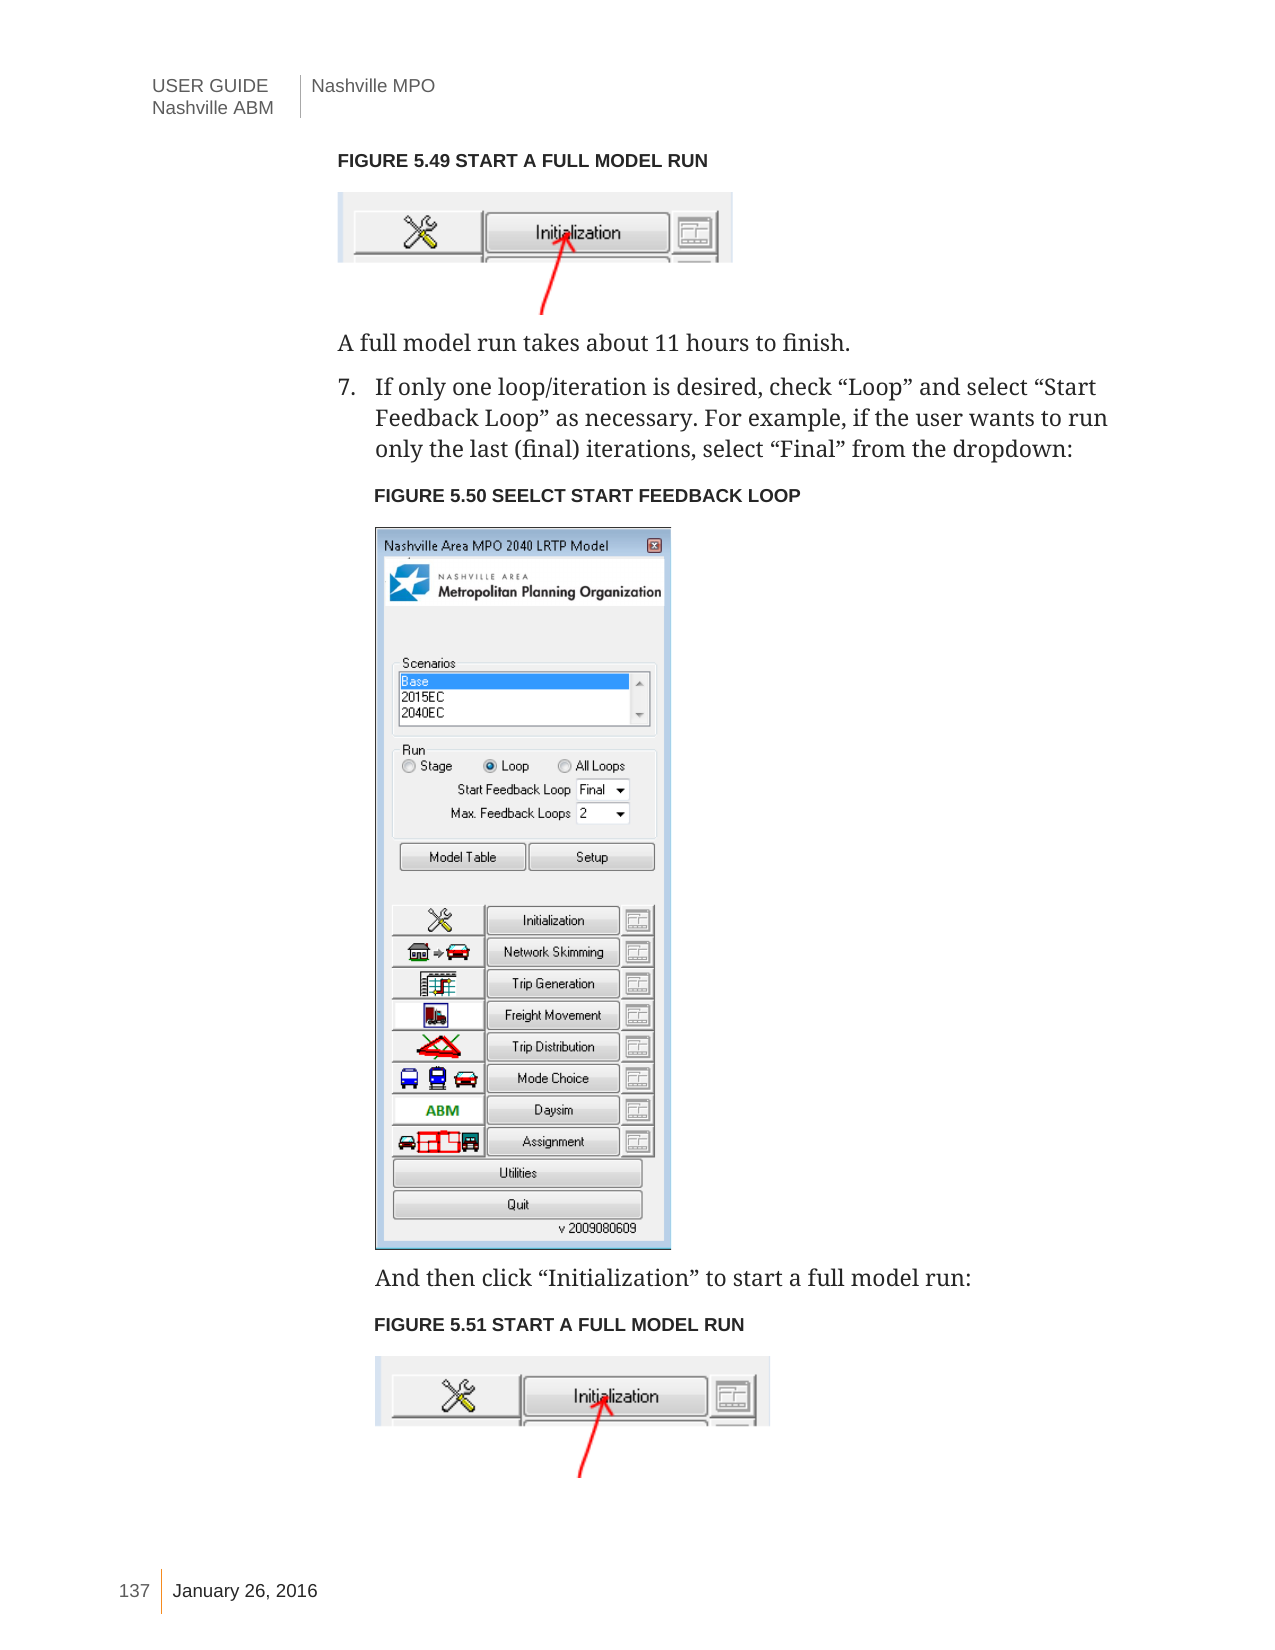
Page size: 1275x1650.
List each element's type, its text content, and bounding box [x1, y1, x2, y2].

picture [375, 1356, 771, 1478]
list If only one loop/iteration is desired, check “Loop” and select “Start Feedback Loop” as necessary. For example, if the user wants to run only the last (final) iterations, select “Final” from the dropdown: [337, 371, 1125, 464]
text And then click “Initialization” to start a full model run: [300, 1262, 1125, 1293]
picture [337, 192, 733, 315]
text A full model run takes about 11 hours to finish. [300, 327, 1125, 358]
picture [375, 527, 672, 1250]
